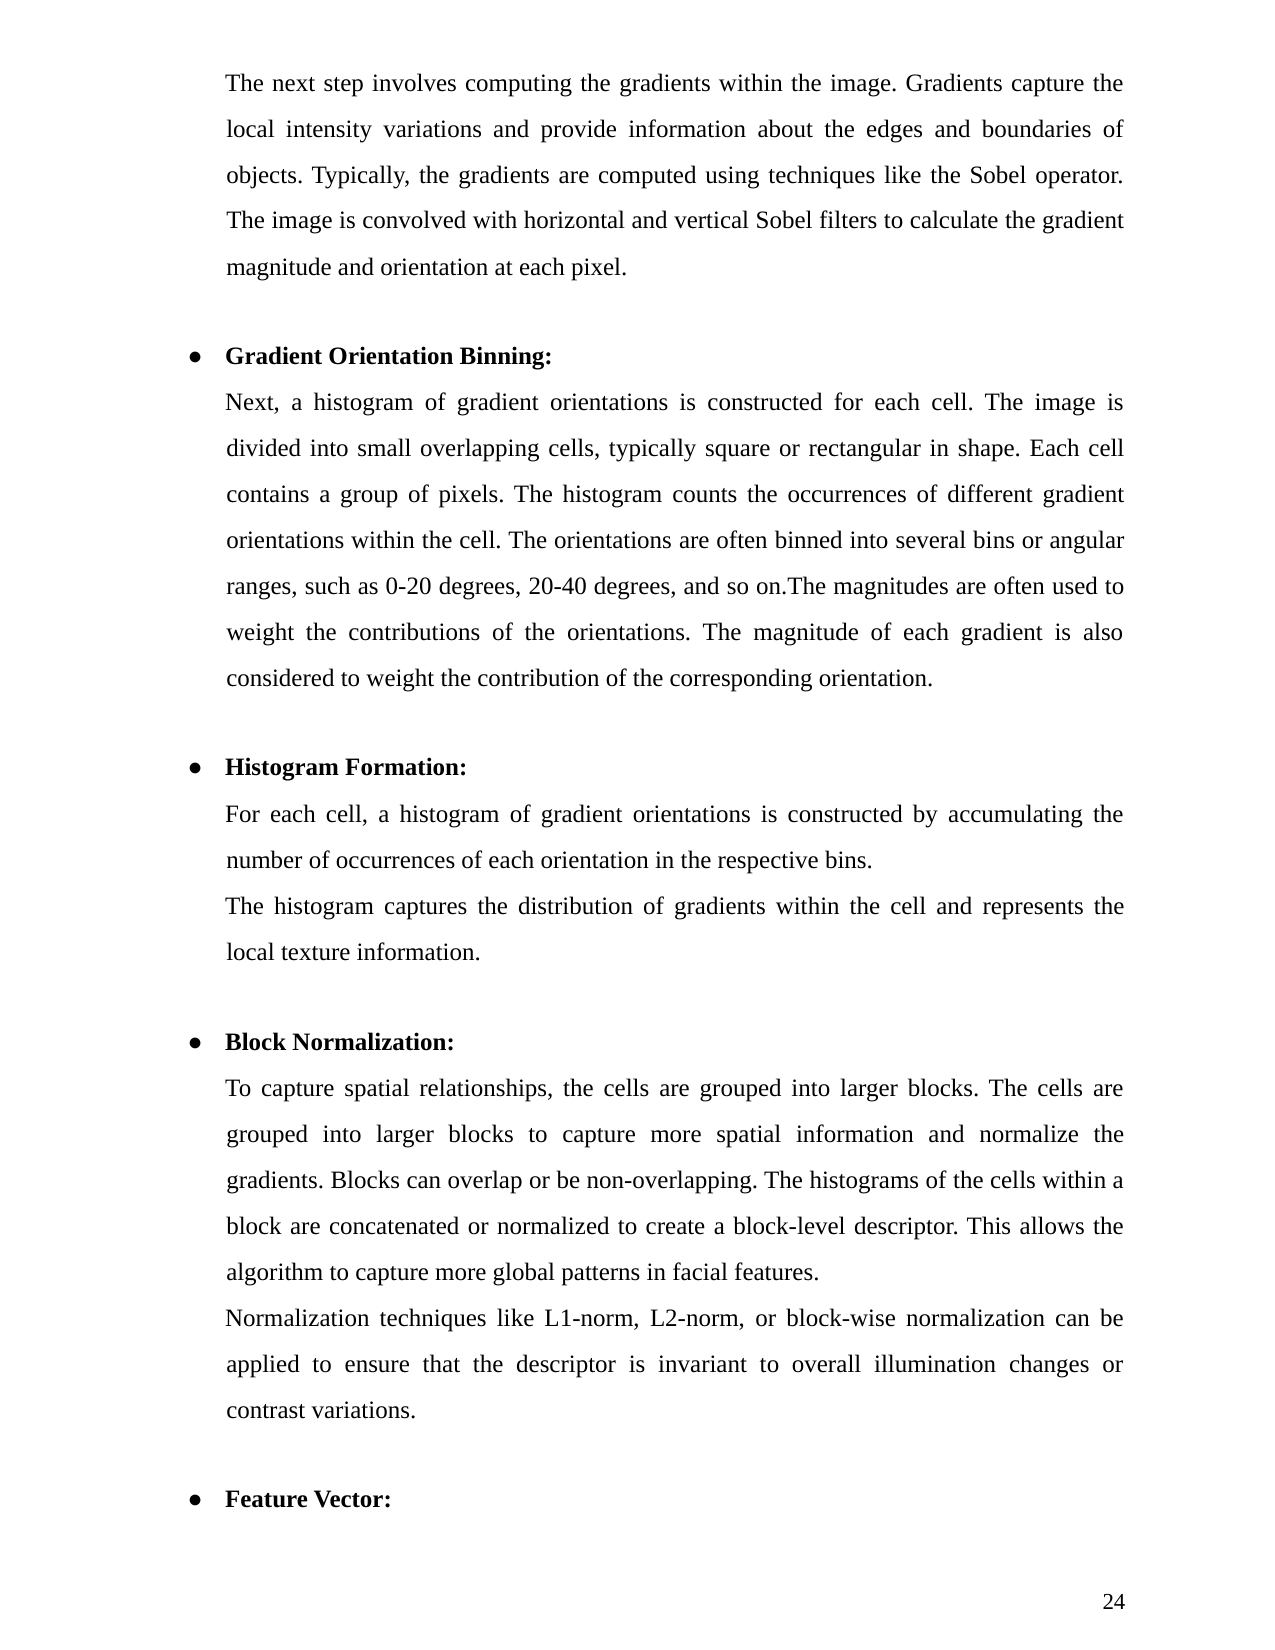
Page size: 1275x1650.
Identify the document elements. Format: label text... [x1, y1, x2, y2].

text The next step involves computing the gradients within the image. Gradients capture the local intensity variations and provide information about the edges and boundaries of objects. Typically, the gradients are computed using techniques like the Sobel operator. The image is convolved with horizontal and vertical Sobel filters to calculate the gradient magnitude and orientation at each pixel. [225, 68, 1125, 280]
list Gradient Orientation Binning: [187, 341, 1125, 370]
text Normalization techniques like L1-norm, L2-norm, or block-wise normalization can be applied to ensure that the descriptor is invariant to overall illumination changes or contrast variations. [225, 1303, 1125, 1424]
list Feature Vector: [187, 1484, 1125, 1513]
list Block Normalization: [187, 1026, 1125, 1055]
list Histogram Formation: [187, 752, 1125, 781]
text For each cell, a histogram of gradient orientations is constructed by accumulating the number of occurrences of each orientation in the respective bins. [225, 799, 1125, 874]
text The histogram captures the distribution of gradients within the cell and represents the local texture information. [225, 891, 1125, 966]
text To capture spatial relationships, the cells are grouped into larger blocks. The cells are grouped into larger blocks to capture more spatial information and normalize the gradients. Blocks can overlap or be non-overlapping. The histograms of the cells within a block are concatenated or normalized to create a block-level descriptor. This allows the algorithm to capture more global patterns in facial features. [225, 1073, 1125, 1286]
text Next, a histogram of gradient orientations is constructed for each cell. The image is divided into small overlapping cells, typically square or rectangular in shape. Each cell contains a group of pixels. The histogram counts the occurrences of different gradient orientations within the cell. The orientations are often binned into several bins or angular ranges, such as 0-20 degrees, 20-40 degrees, and so on.The magnitudes are often used to weight the contributions of the orientations. The magnitude of each gradient is also considered to weight the contribution of the corresponding orientation. [225, 387, 1125, 692]
